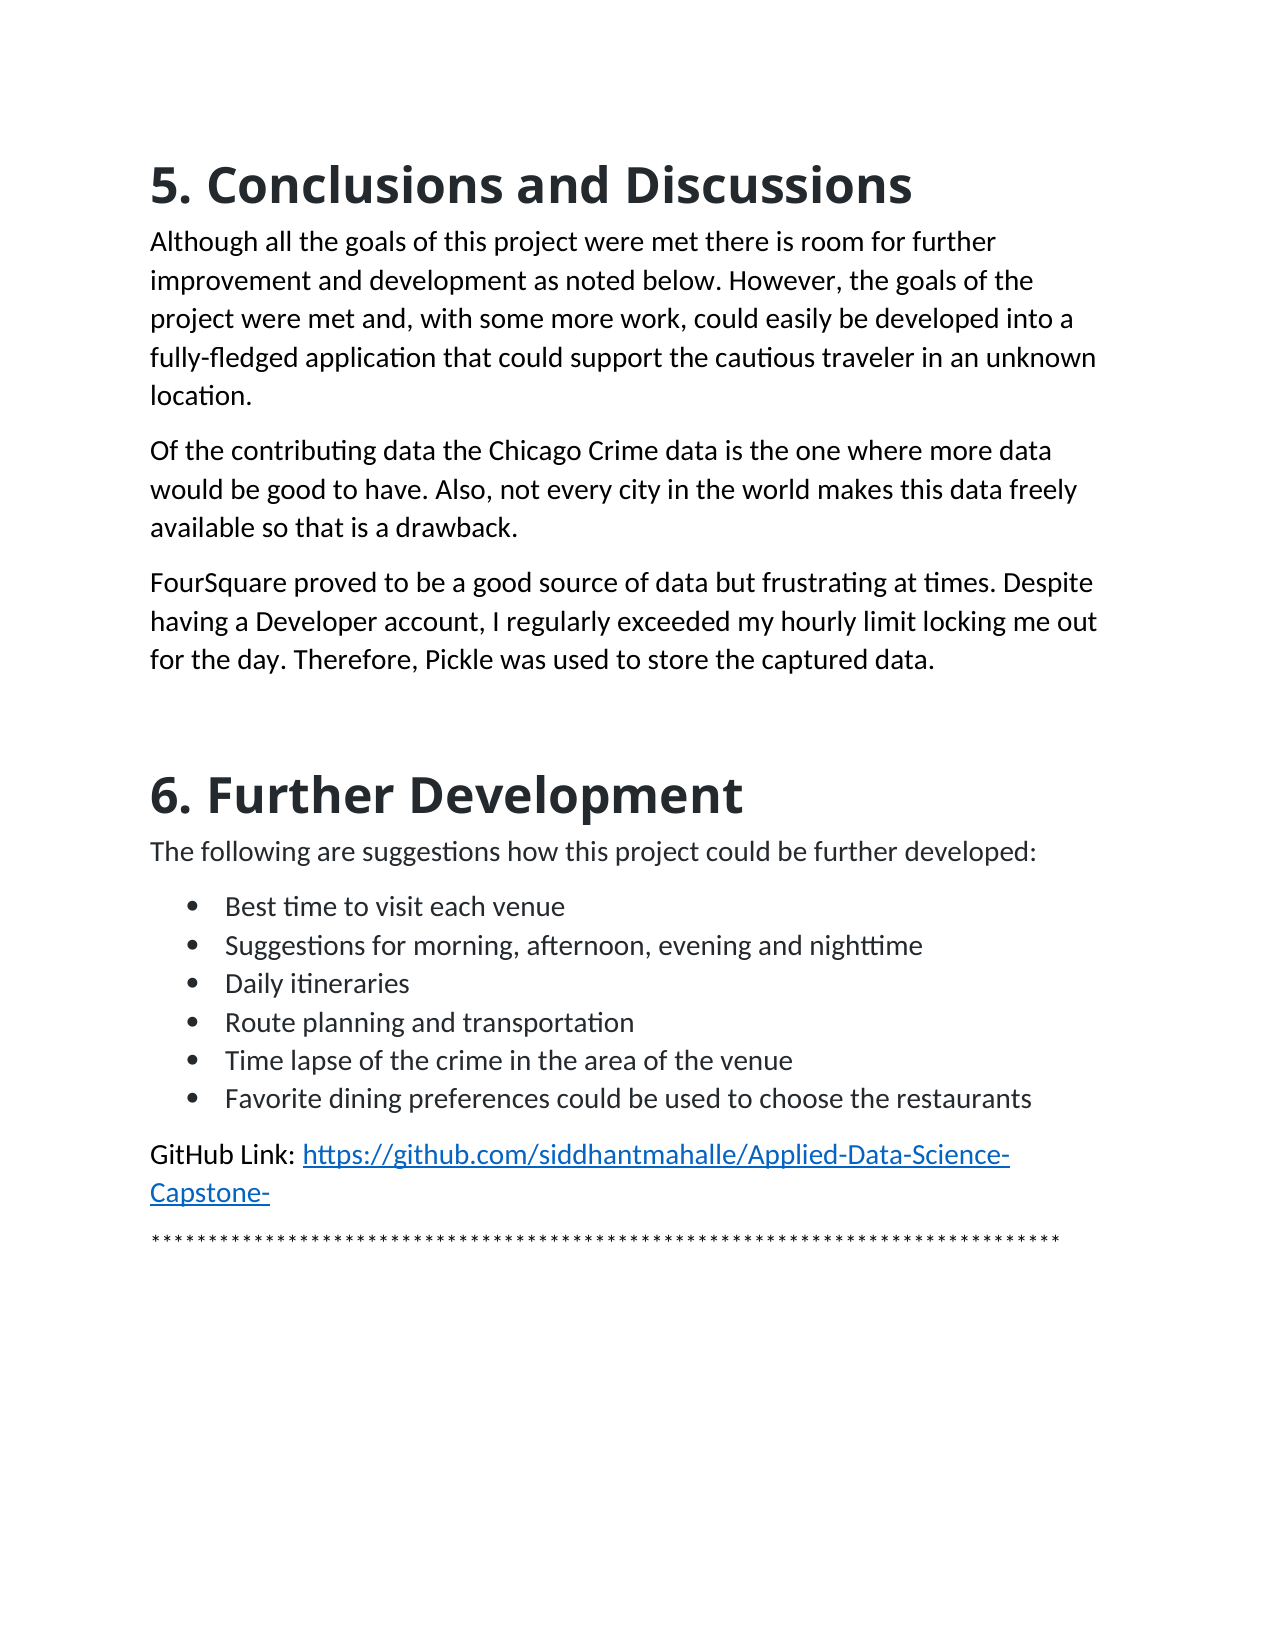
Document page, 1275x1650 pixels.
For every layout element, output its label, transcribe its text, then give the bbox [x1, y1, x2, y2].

text Although all the goals of this project were met there is room for further improvement and development as noted below. However, the goals of the project were met and, with some more work, could easily be developed into a fully-fledged application that could support the cautious traveler in an unknown location. [150, 223, 1125, 413]
list Suggestions for morning, afternoon, evening and nighttime [187, 927, 1125, 962]
list Best time to visit each venue [187, 888, 1125, 924]
list Time lapse of the crime in the area of the venue [187, 1042, 1125, 1078]
subtitle 6. Further Development [150, 760, 1125, 828]
subtitle 5. Conclusions and Discussions [150, 150, 1125, 218]
text FourSquare proved to be a good source of data but frustrating at times. Despite having a Developer account, I regularly exceeded my hourly limit locking me out for the day. Therefore, Pickle was used to store the captured data. [150, 564, 1125, 677]
list Daily itineraries [187, 965, 1125, 1001]
list Route planning and transportation [187, 1004, 1125, 1039]
list Favorite dining preferences could be used to choose the restaurants [187, 1081, 1125, 1116]
text The following are suggestions how this project could be further developed: [150, 833, 1125, 869]
text GitHub Link: https://github.com/siddhantmahalle/Applied-Data-Science-Capstone- [150, 1136, 1125, 1210]
text Of the contributing data the Chicago Crime data is the one where more data would be good to have. Also, not every city in the world makes this data freely available so that is a drawback. [150, 432, 1125, 545]
text ******************************************************************************** [150, 1229, 1125, 1257]
